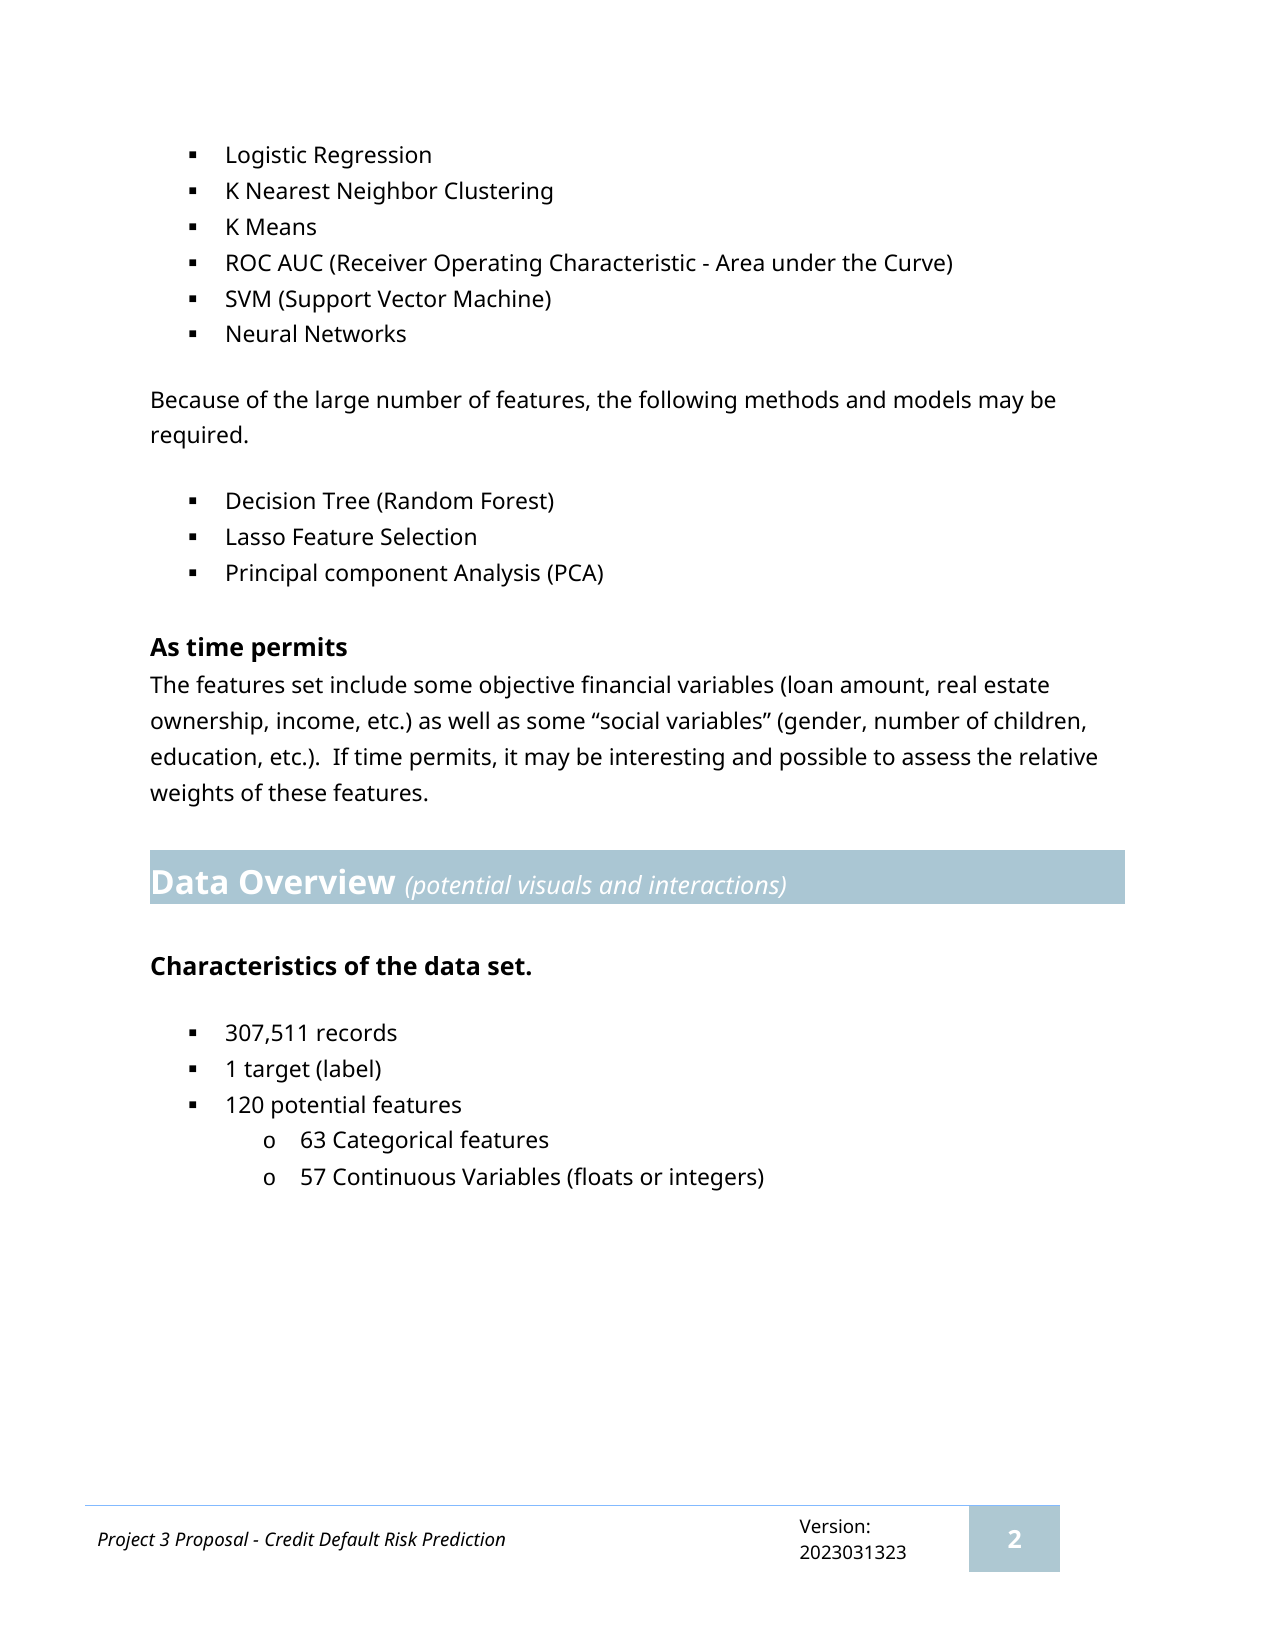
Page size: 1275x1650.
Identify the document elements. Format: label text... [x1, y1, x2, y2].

list 63 Categorical features [262, 1124, 1125, 1156]
list 307,511 records [187, 1017, 1125, 1048]
subtitle Characteristics of the data set. [150, 948, 1125, 982]
list Neural Networks [187, 318, 1125, 350]
list Logistic Regression [187, 139, 1125, 170]
list 1 target (label) [187, 1053, 1125, 1084]
list SVM (Support Vector Machine) [187, 282, 1125, 314]
subtitle Data Overview (potential visuals and interactions) [150, 857, 1125, 904]
list K Means [187, 211, 1125, 242]
list 57 Continuous Variables (floats or integers) [262, 1161, 1125, 1192]
list 120 potential features [187, 1088, 1125, 1120]
text The features set include some objective financial variables (loan amount, real estate ownership, income, etc.) as well as some “social variables” (gender, number of children, education, etc.). If time permits, it may be interesting and possible to assess the relative weights of these features. [150, 669, 1125, 808]
list ROC AUC (Receiver Operating Characteristic - Area under the Curve) [187, 247, 1125, 278]
list K Nearest Neighbor Clustering [187, 175, 1125, 206]
list Decision Tree (Random Forest) [187, 484, 1125, 516]
list Principal component Analysis (PCA) [187, 556, 1125, 588]
subtitle As time permits [150, 630, 1125, 664]
list Lasso Feature Selection [187, 521, 1125, 552]
text Because of the large number of features, the following methods and models may be required. [150, 383, 1125, 451]
